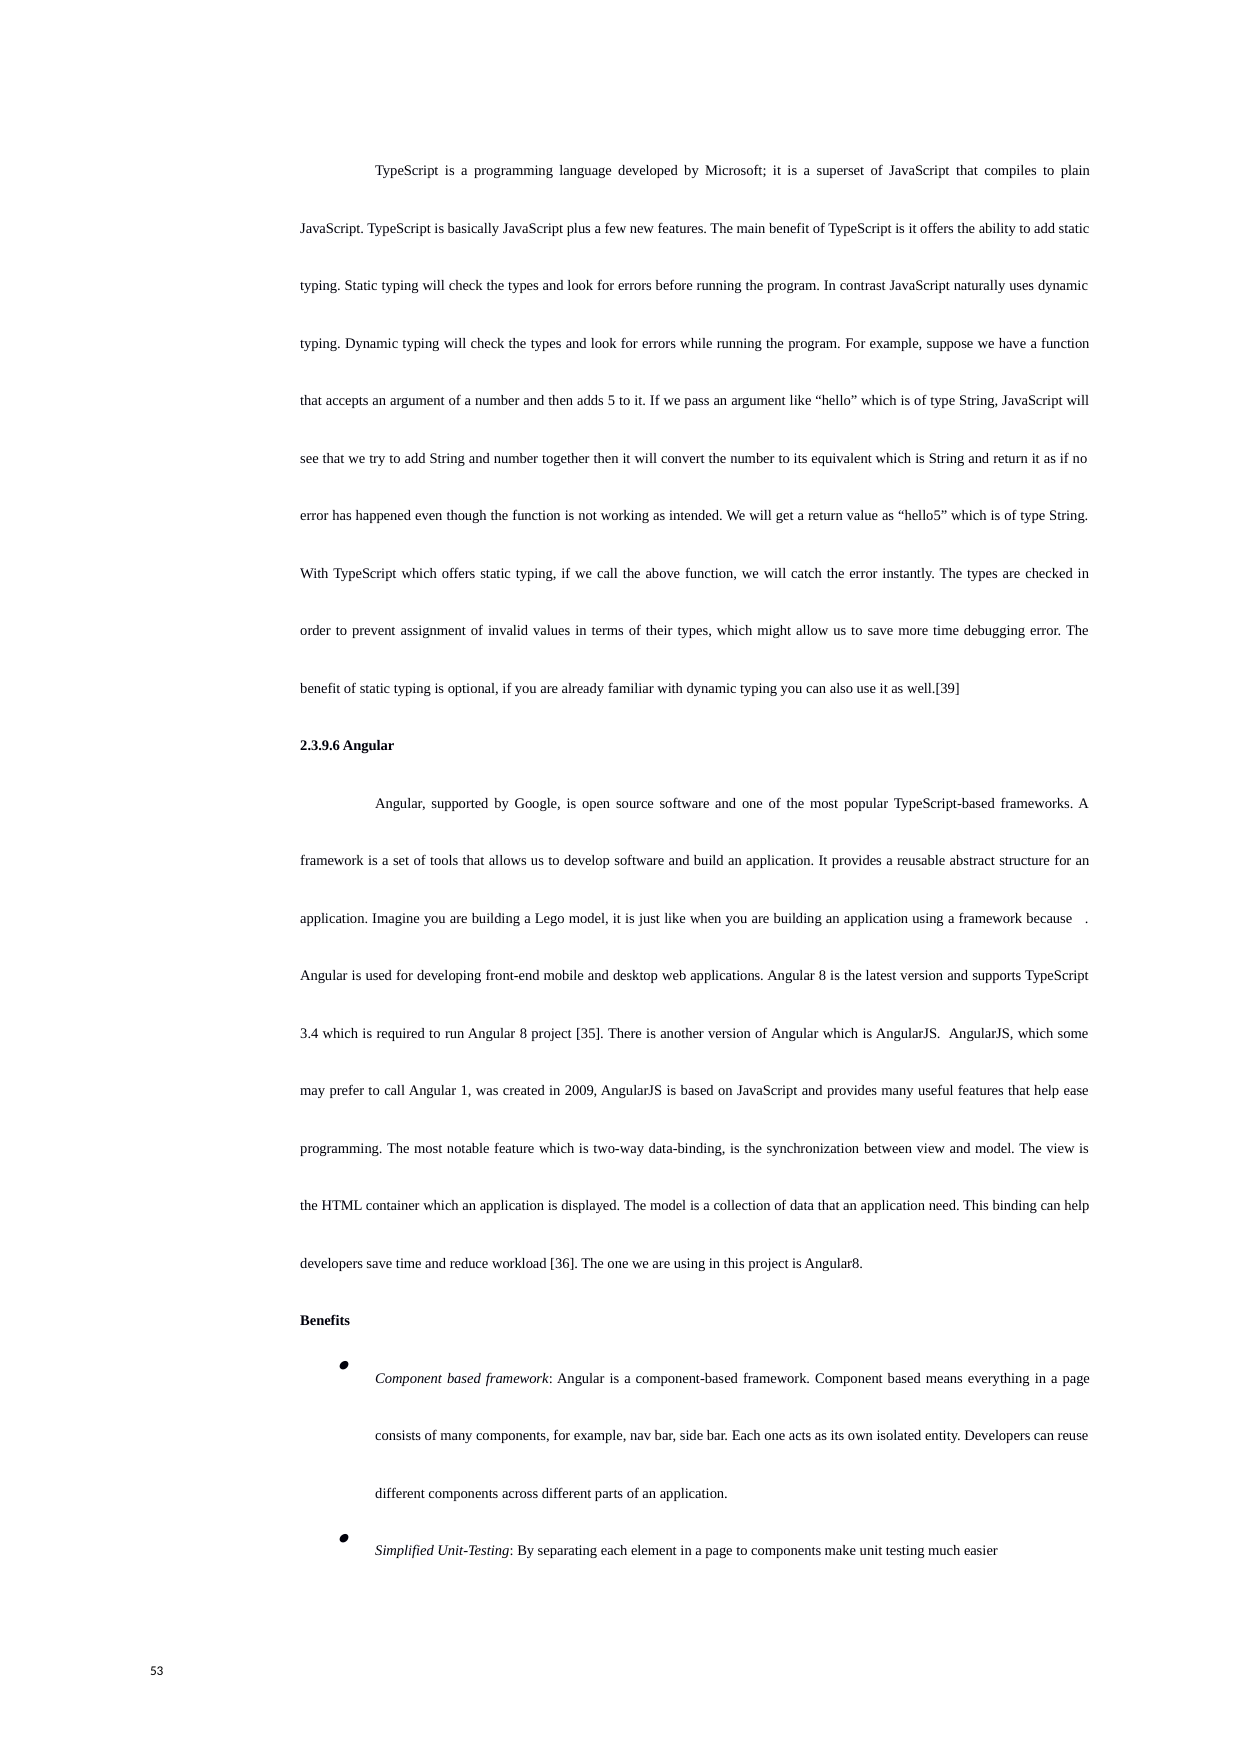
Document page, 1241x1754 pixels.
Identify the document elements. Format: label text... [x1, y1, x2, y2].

text Benefits [225, 1300, 1090, 1329]
text 2.3.9.6 Angular [225, 725, 1090, 754]
list Component based framework: Angular is a component-based framework. Component based means everything in a page consists of many components, for example, nav bar, side bar. Each one acts as its own isolated entity. Developers can reuse different components across different parts of an application. [337, 1357, 1090, 1501]
text TypeScript is a programming language developed by Microsoft; it is a superset of JavaScript that compiles to plain JavaScript. TypeScript is basically JavaScript plus a few new features. The main benefit of TypeScript is it offers the ability to add static typing. Static typing will check the types and look for errors before running the program. In contrast JavaScript naturally uses dynamic typing. Dynamic typing will check the types and look for errors while running the program. For example, suppose we have a function that accepts an argument of a number and then adds 5 to it. If we pass an argument like “hello” which is of type String, JavaScript will see that we try to add String and number together then it will convert the number to its equivalent which is String and return it as if no error has happened even though the function is not working as intended. We will get a return value as “hello5” which is of type String. With TypeScript which offers static typing, if we call the above function, we will catch the error instantly. The types are checked in order to prevent assignment of invalid values in terms of their types, which might allow us to save more time debugging error. The benefit of static typing is optional, if you are already familiar with dynamic typing you can also use it as well.[39] [300, 150, 1090, 696]
list Simplified Unit-Testing: By separating each element in a page to components make unit testing much easier [337, 1530, 1090, 1559]
text Angular, supported by Google, is open source software and one of the most popular TypeScript-based frameworks. A framework is a set of tools that allows us to develop software and build an application. It provides a reusable abstract structure for an application. Imagine you are building a Lego model, it is just like when you are building an application using a framework because . Angular is used for developing front-end mobile and desktop web applications. Angular 8 is the latest version and supports TypeScript 3.4 which is required to run Angular 8 project [35]. There is another version of Angular which is AngularJS. AngularJS, which some may prefer to call Angular 1, was created in 2009, AngularJS is based on JavaScript and provides many useful features that help ease programming. The most notable feature which is two-way data-binding, is the synchronization between view and model. The view is the HTML container which an application is displayed. The model is a collection of data that an application need. This binding can help developers save time and reduce workload [36]. The one we are using in this project is Angular8. [300, 782, 1090, 1271]
